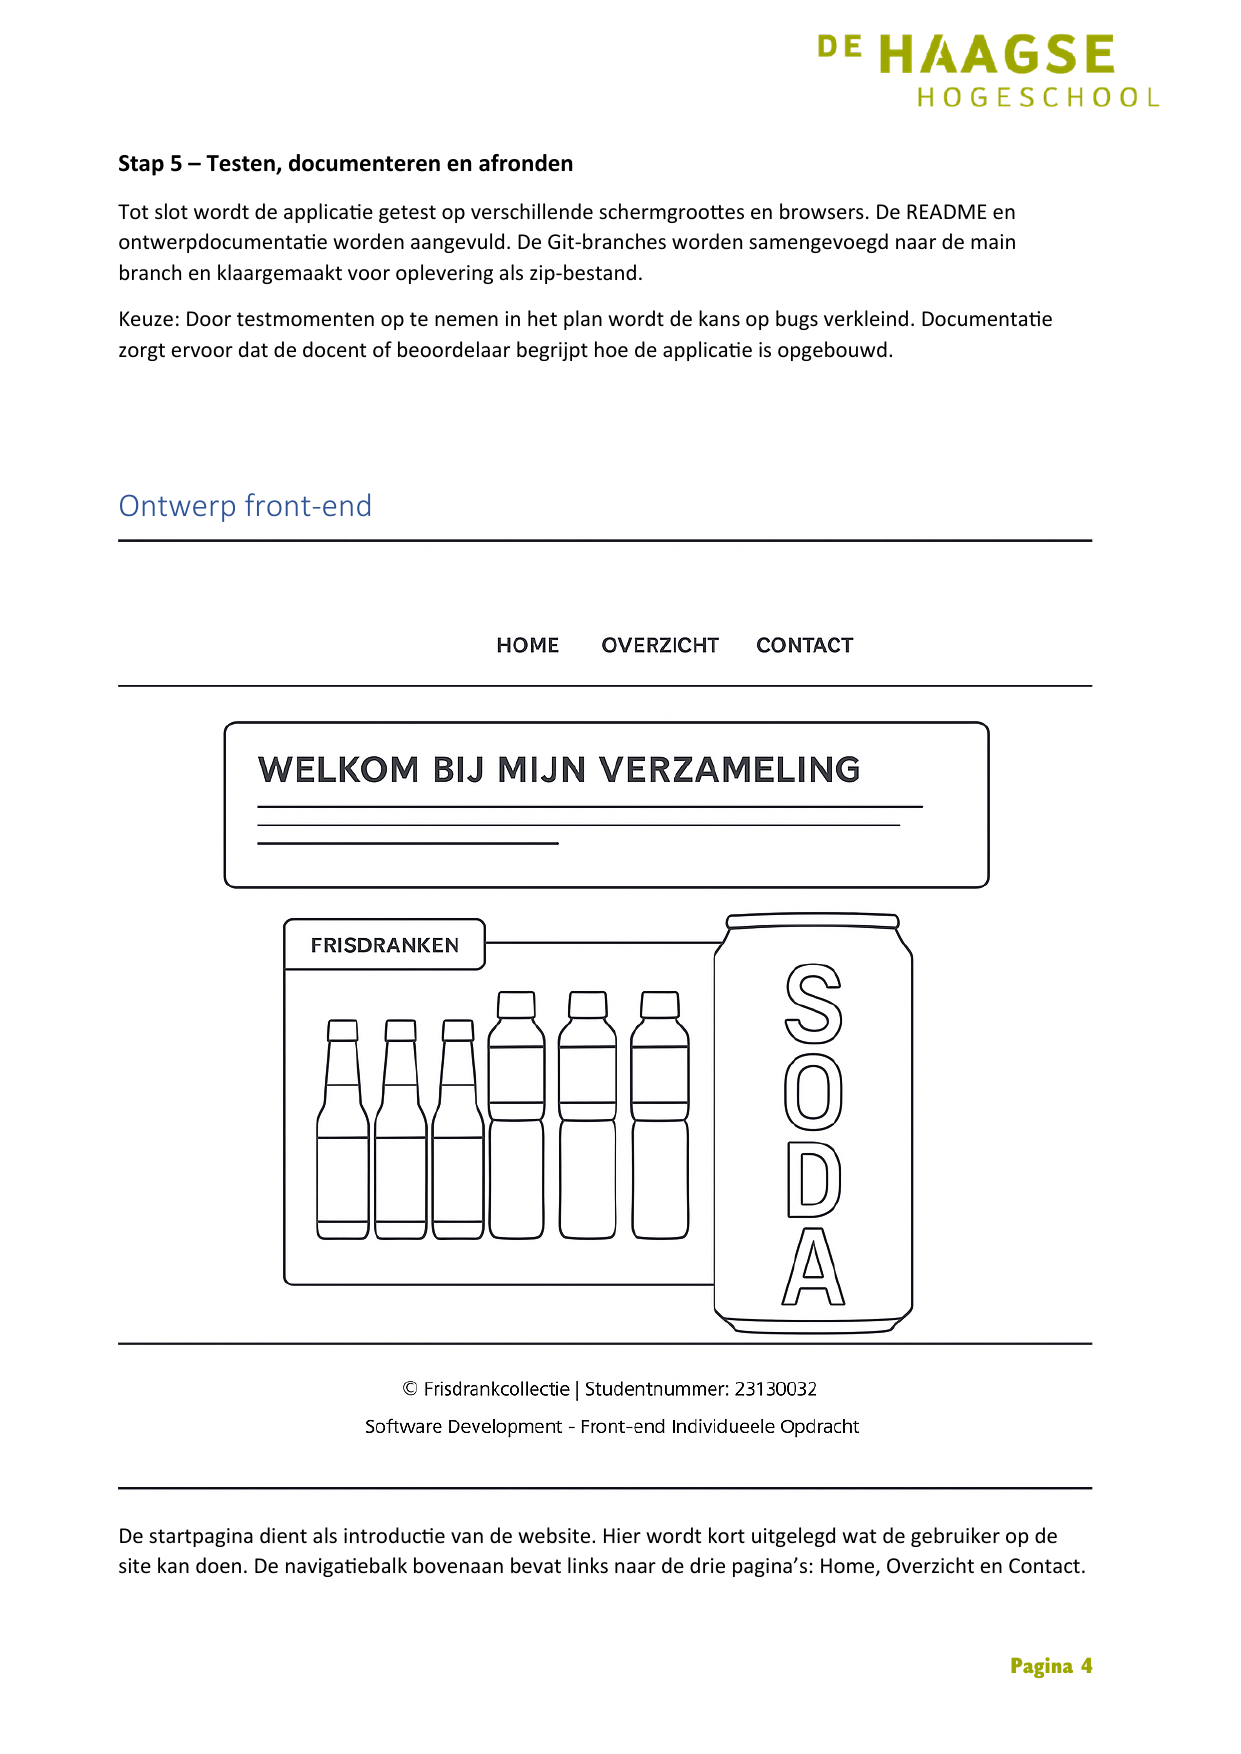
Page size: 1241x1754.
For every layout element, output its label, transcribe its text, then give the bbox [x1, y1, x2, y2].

picture [118, 527, 1093, 1502]
text Keuze: Door testmomenten op te nemen in het plan wordt de kans op bugs verkleind. Documentatie zorgt ervoor dat de docent of beoordelaar begrijpt hoe de applicatie is opgebouwd. [118, 304, 1093, 363]
text Tot slot wordt de applicatie getest op verschillende schermgroottes en browsers. De README en ontwerpdocumentatie worden aangevuld. De Git-branches worden samengevoegd naar de main branch en klaargemaakt voor oplevering als zip-bestand. [118, 197, 1093, 286]
picture [797, 13, 1180, 127]
subtitle Ontwerp front-end [118, 484, 1093, 524]
text Stap 5 – Testen, documenteren en afronden [118, 148, 1093, 178]
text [118, 1521, 1093, 1579]
